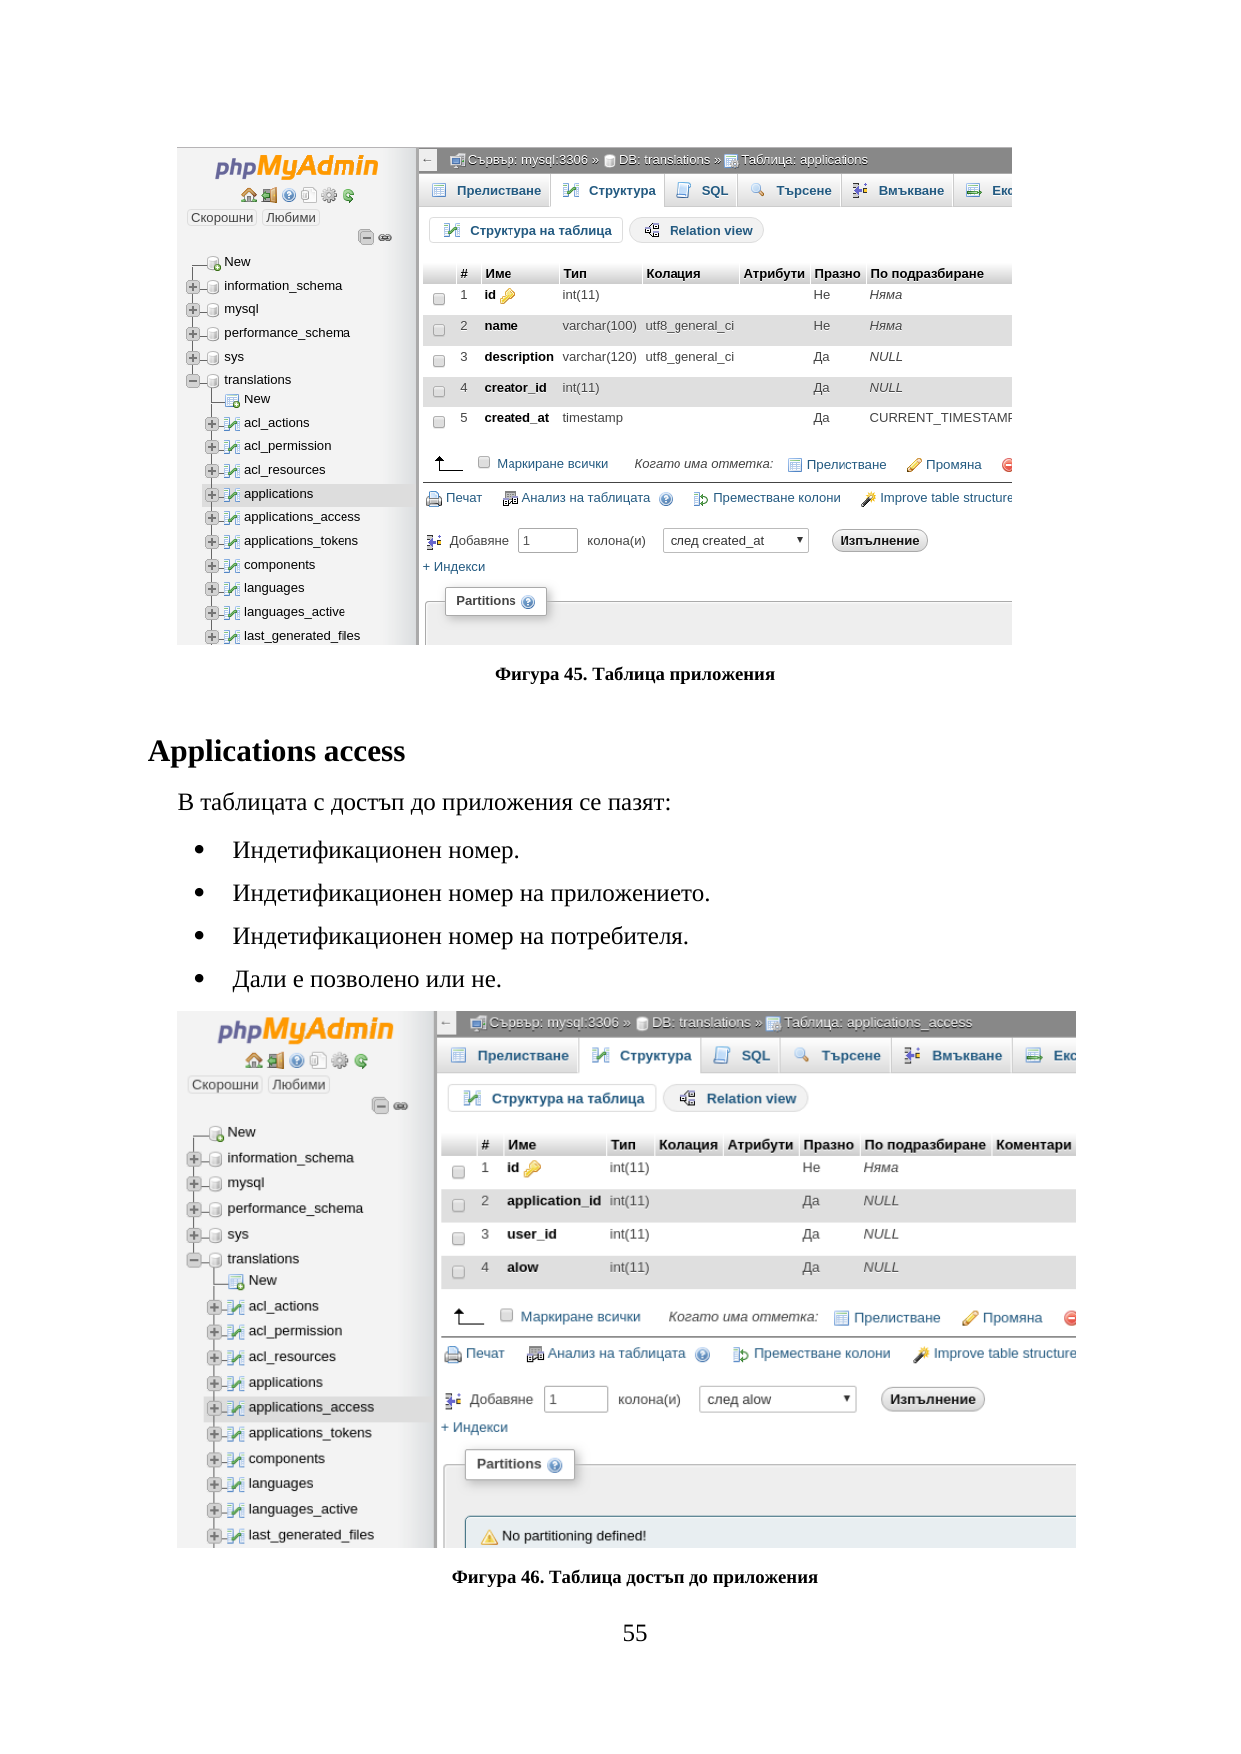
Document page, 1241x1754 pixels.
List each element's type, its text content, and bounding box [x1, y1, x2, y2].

text Фигура 45. Таблица приложения [148, 663, 1093, 685]
picture [177, 147, 1012, 645]
text Applications access [148, 732, 1093, 768]
picture [177, 1011, 1076, 1548]
list Индетификационен номер на приложението. [195, 878, 1093, 907]
list Индетификационен номер. [195, 835, 1093, 863]
list Дали е позволено или не. [195, 964, 1093, 993]
text Фигура 46. Таблица достъп до приложения [148, 1566, 1093, 1587]
list Индетификационен номер на потребителя. [195, 921, 1093, 950]
text В таблицата с достъп до приложения се пазят: [148, 787, 1093, 816]
